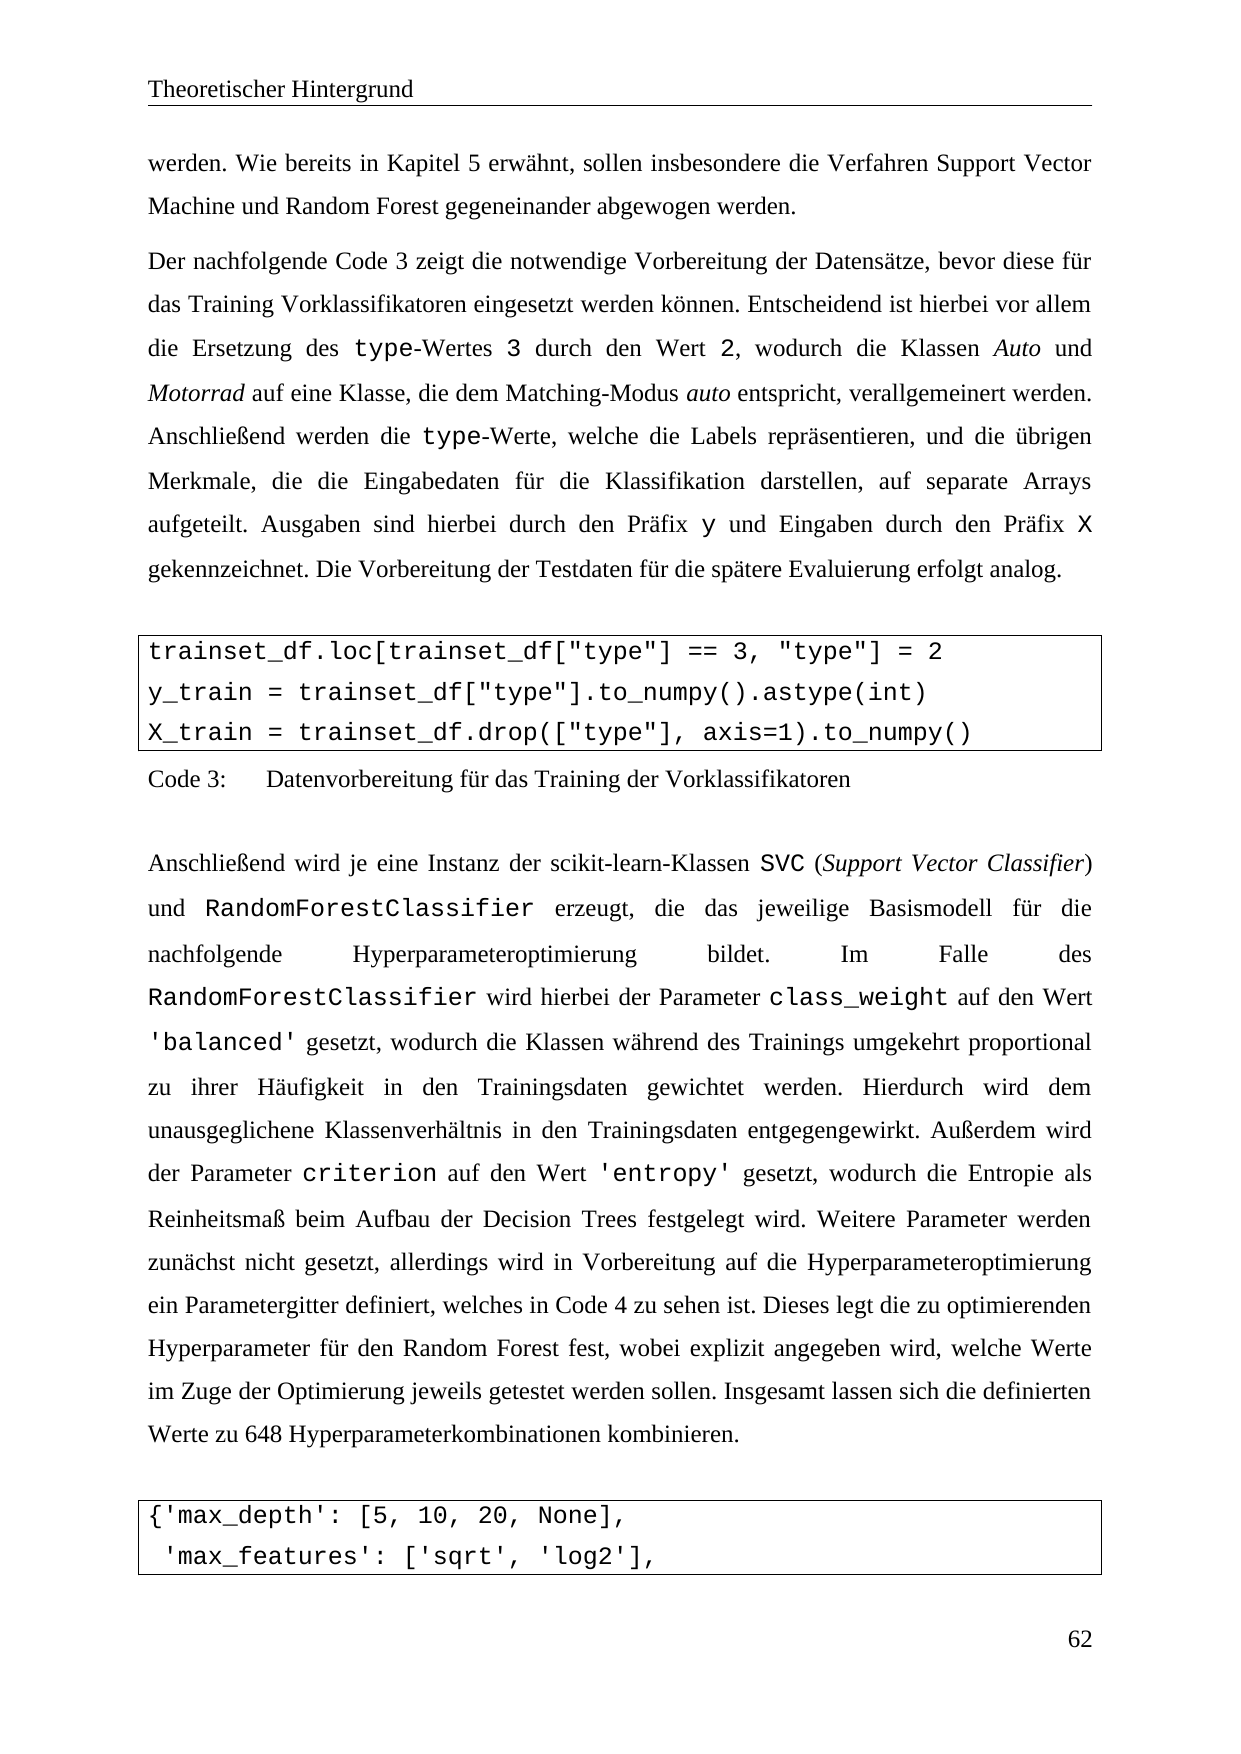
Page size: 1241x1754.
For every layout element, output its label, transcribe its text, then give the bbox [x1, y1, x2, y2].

text trainset_df.loc[trainset_df["type"] == 3, "type"] = 2 [139, 636, 1101, 667]
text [148, 148, 1092, 219]
text Der nachfolgende Code 3 zeigt die notwendige Vorbereitung der Datensätze, bevor diese für das Training Vorklassifikatoren eingesetzt werden können. Entscheidend ist hierbei vor allem die Ersetzung des type-Wertes 3 durch den Wert 2, wodurch die Klassen Auto und Motorrad auf eine Klasse, die dem Matching-Modus auto entspricht, verallgemeinert werden. Anschließend werden die type-Werte, welche die Labels repräsentieren, und die übrigen Merkmale, die die Eingabedaten für die Klassifikation darstellen, auf separate Arrays aufgeteilt. Ausgaben sind hierbei durch den Präfix y und Eingaben durch den Präfix X gekennzeichnet. Die Vorbereitung der Testdaten für die spätere Evaluierung erfolgt analog. [148, 246, 1092, 583]
text Anschließend wird je eine Instanz der scikit-learn-Klassen SVC (Support Vector Classifier) und RandomForestClassifier erzeugt, die das jeweilige Basismodell für die nachfolgende Hyperparameteroptimierung bildet. Im Falle des RandomForestClassifier wird hierbei der Parameter class_weight auf den Wert 'balanced' gesetzt, wodurch die Klassen während des Trainings umgekehrt proportional zu ihrer Häufigkeit in den Trainingsdaten gewichtet werden. Hierdurch wird dem unausgeglichene Klassenverhältnis in den Trainingsdaten entgegengewirkt. Außerdem wird der Parameter criterion auf den Wert 'entropy' gesetzt, wodurch die Entropie als Reinheitsmaß beim Aufbau der Decision Trees festgelegt wird. Weitere Parameter werden zunächst nicht gesetzt, allerdings wird in Vorbereitung auf die Hyperparameteroptimierung ein Parametergitter definiert, welches in Code 4 zu sehen ist. Dieses legt die zu optimierenden Hyperparameter für den Random Forest fest, wobei explizit angegeben wird, welche Werte im Zuge der Optimierung jeweils getestet werden sollen. Insgesamt lassen sich die definierten Werte zu 648 Hyperparameterkombinationen kombinieren. [148, 848, 1092, 1448]
text 'max_features': ['sqrt', 'log2'], [139, 1541, 1101, 1574]
text y_train = trainset_df["type"].to_numpy().astype(int) [139, 676, 1101, 707]
text {'max_depth': [5, 10, 20, None], [139, 1501, 1101, 1531]
text X_train = trainset_df.drop(["type"], axis=1).to_numpy() [139, 717, 1101, 750]
